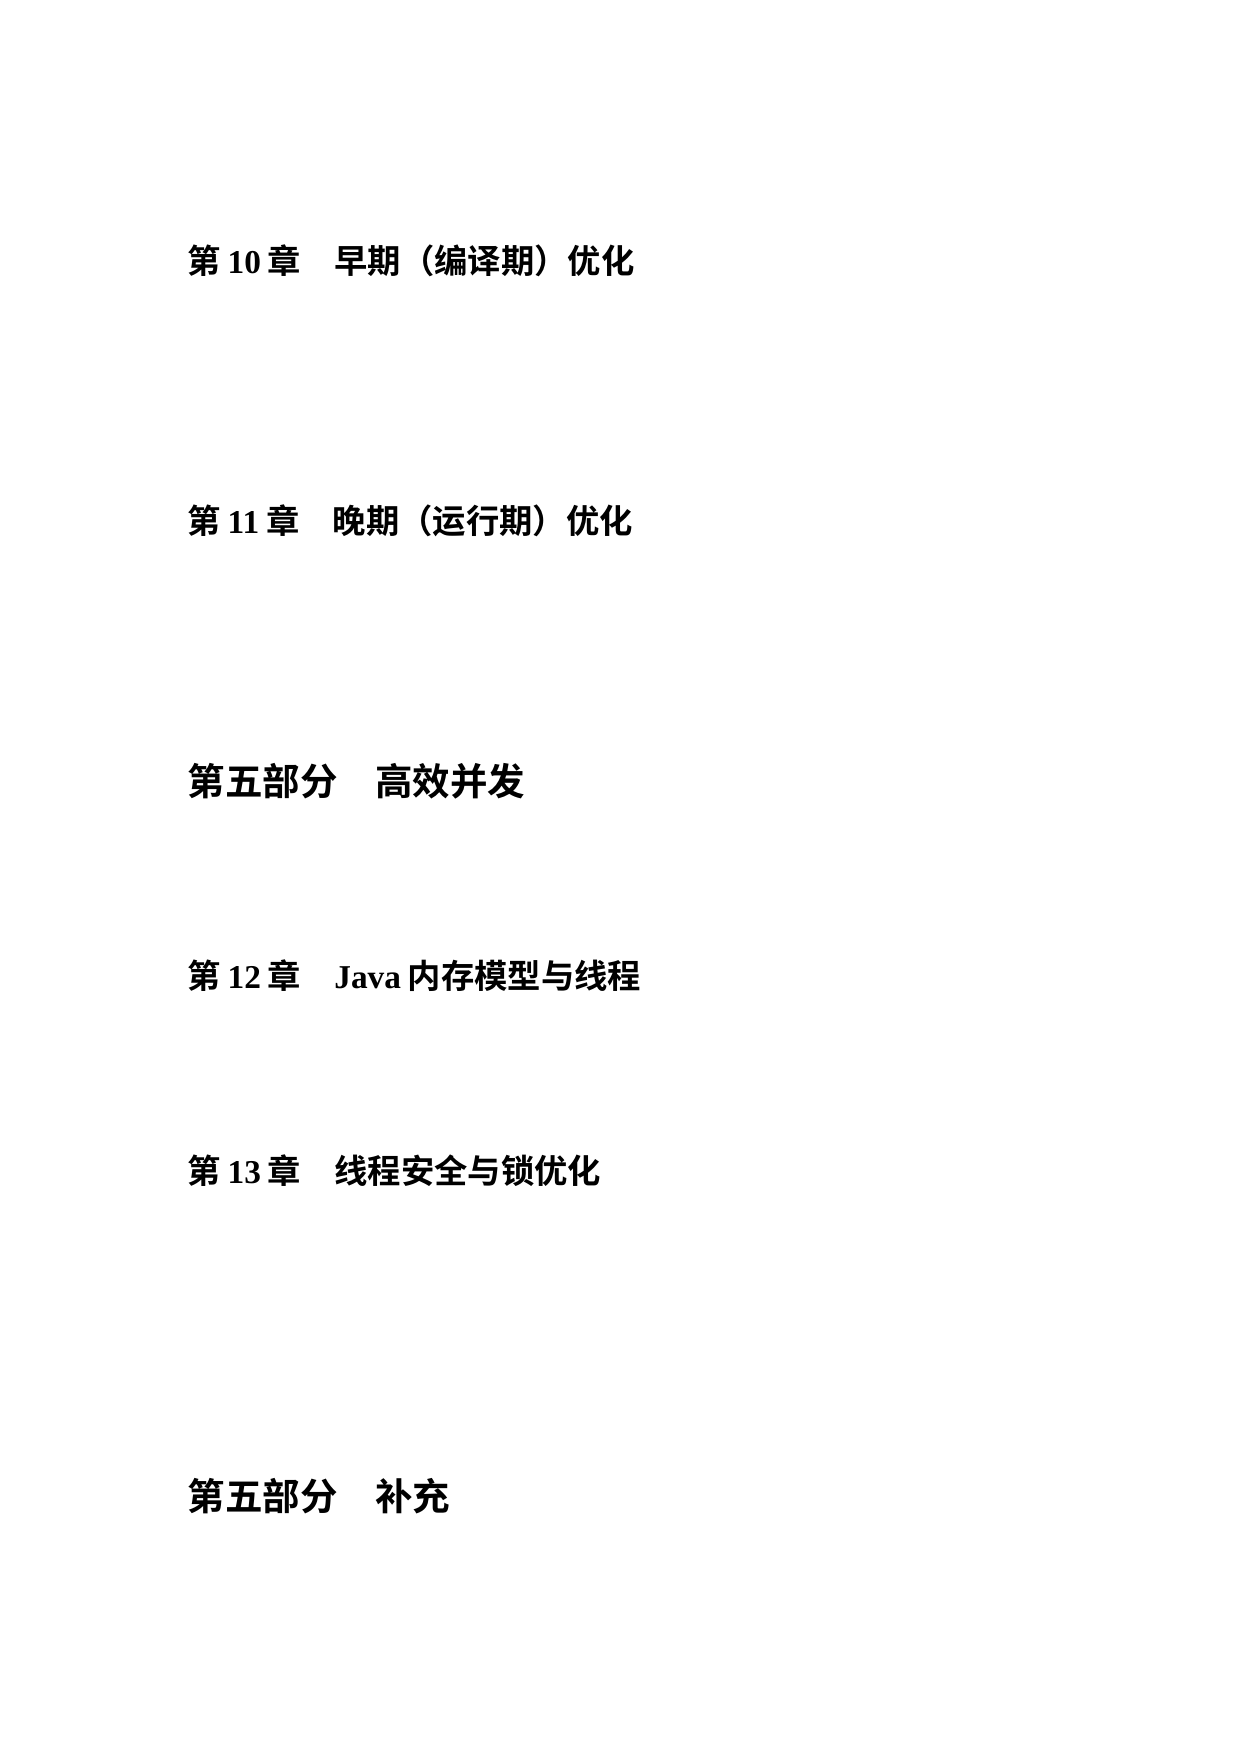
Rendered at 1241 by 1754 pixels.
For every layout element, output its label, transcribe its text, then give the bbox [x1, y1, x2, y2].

text 第10章 早期（编译期）优化 [187, 227, 1053, 292]
text 第12章 Java内存模型与线程 [187, 942, 1053, 1007]
text 第13章 线程安全与锁优化 [187, 1137, 1053, 1202]
text 第五部分 高效并发 [187, 747, 1053, 812]
text 第五部分 补充 [187, 1462, 1053, 1527]
text 第11章 晚期（运行期）优化 [187, 487, 1053, 552]
